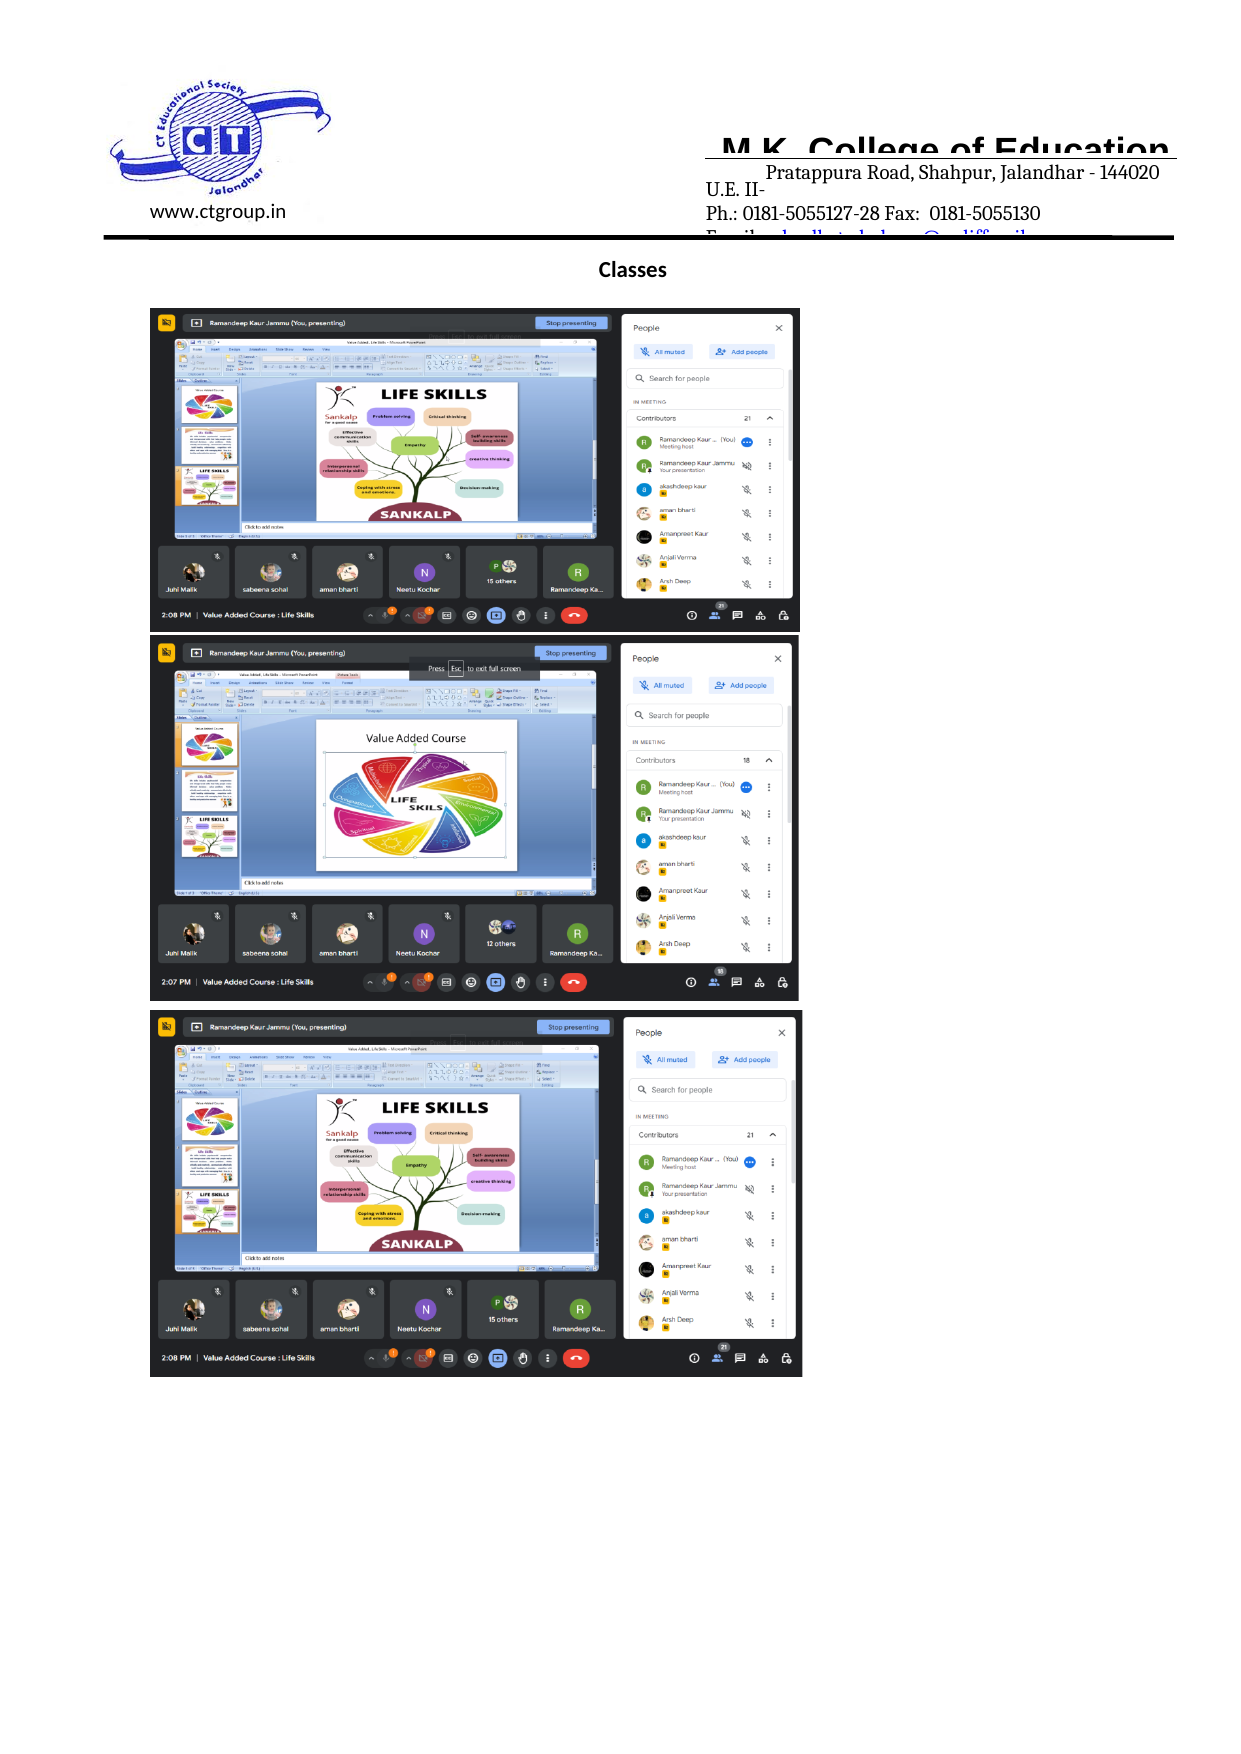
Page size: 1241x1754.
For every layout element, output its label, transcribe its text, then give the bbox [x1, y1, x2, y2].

picture [150, 1010, 803, 1377]
picture [106, 65, 339, 231]
text Classes [150, 255, 1116, 283]
picture [150, 308, 800, 632]
picture [150, 635, 799, 1001]
